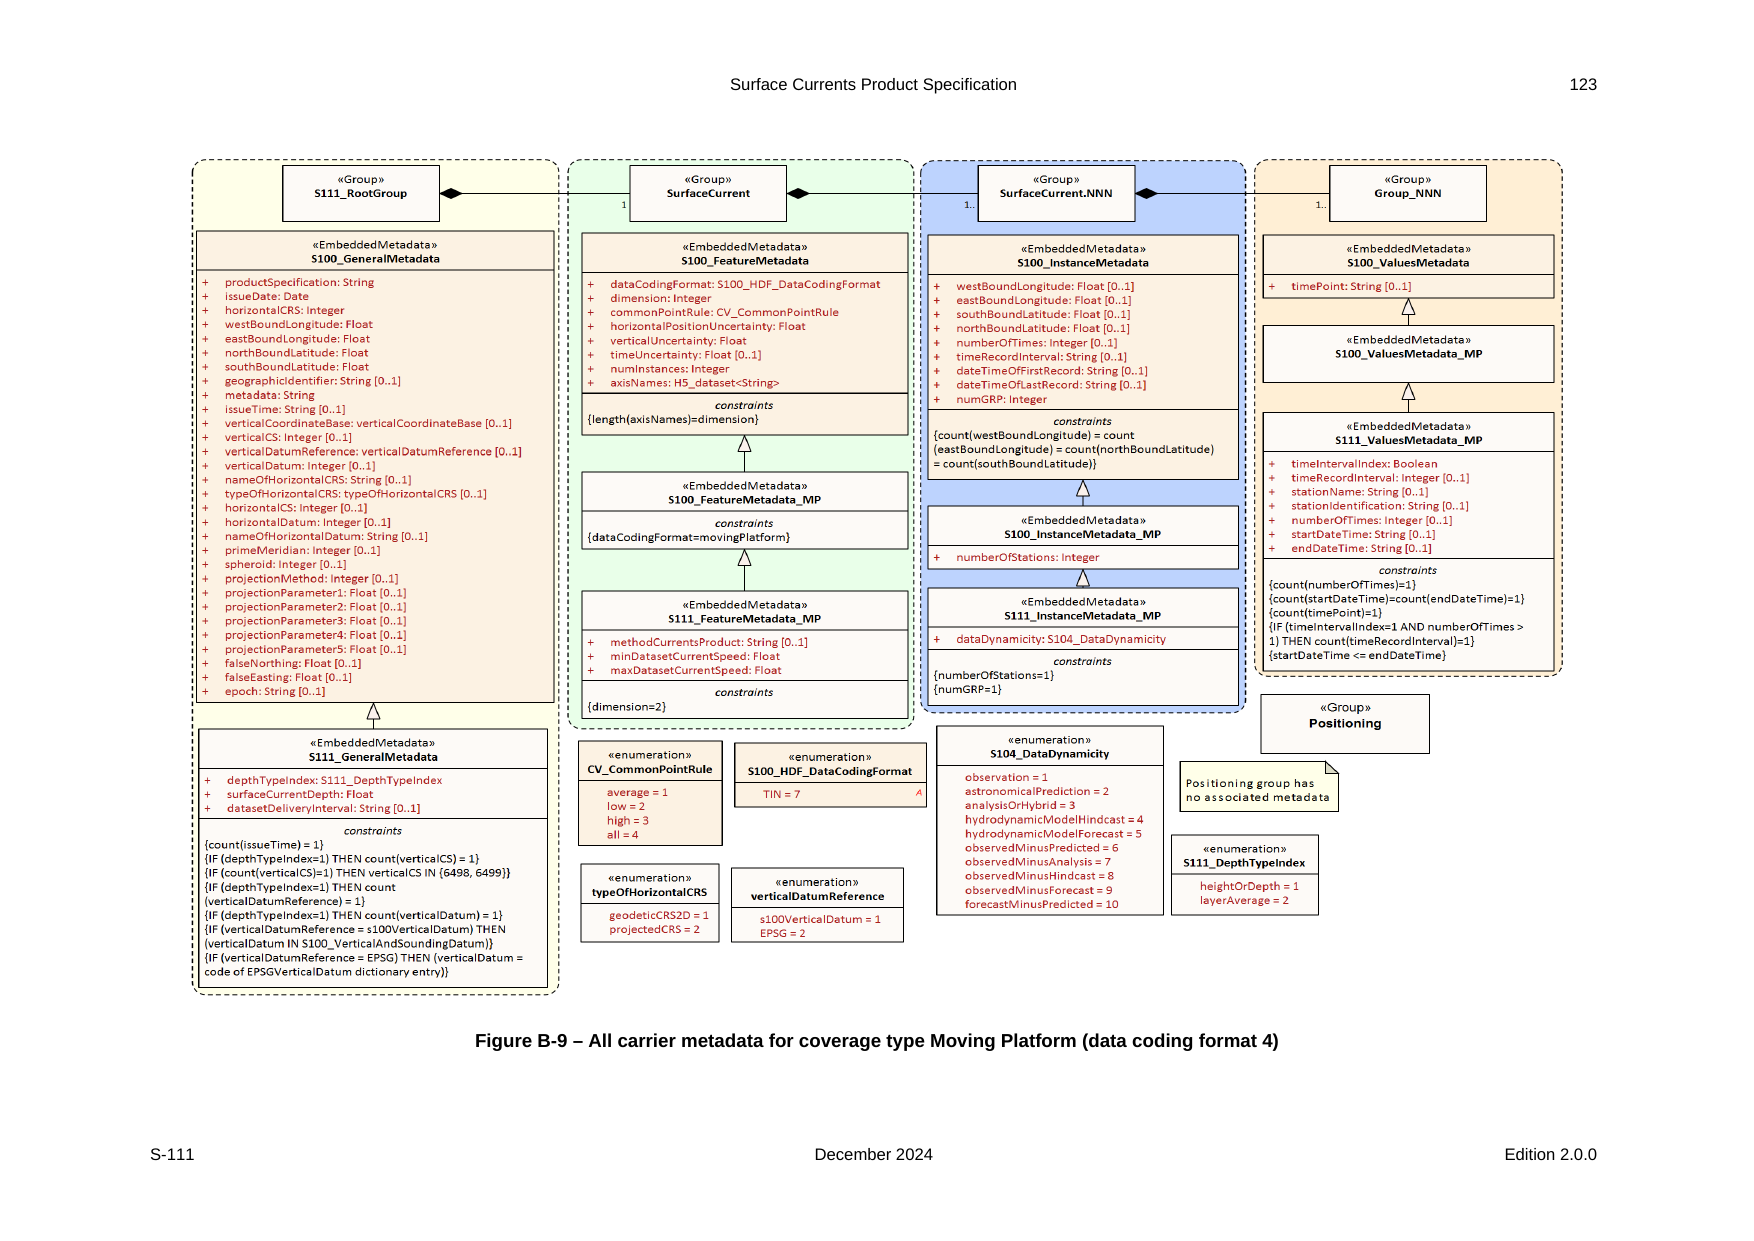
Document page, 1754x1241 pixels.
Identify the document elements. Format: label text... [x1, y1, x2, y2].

picture [181, 150, 1573, 1005]
text Figure B-9 – All carrier metadata for coverage type Moving Platform (data coding format 4) [150, 1030, 1604, 1051]
